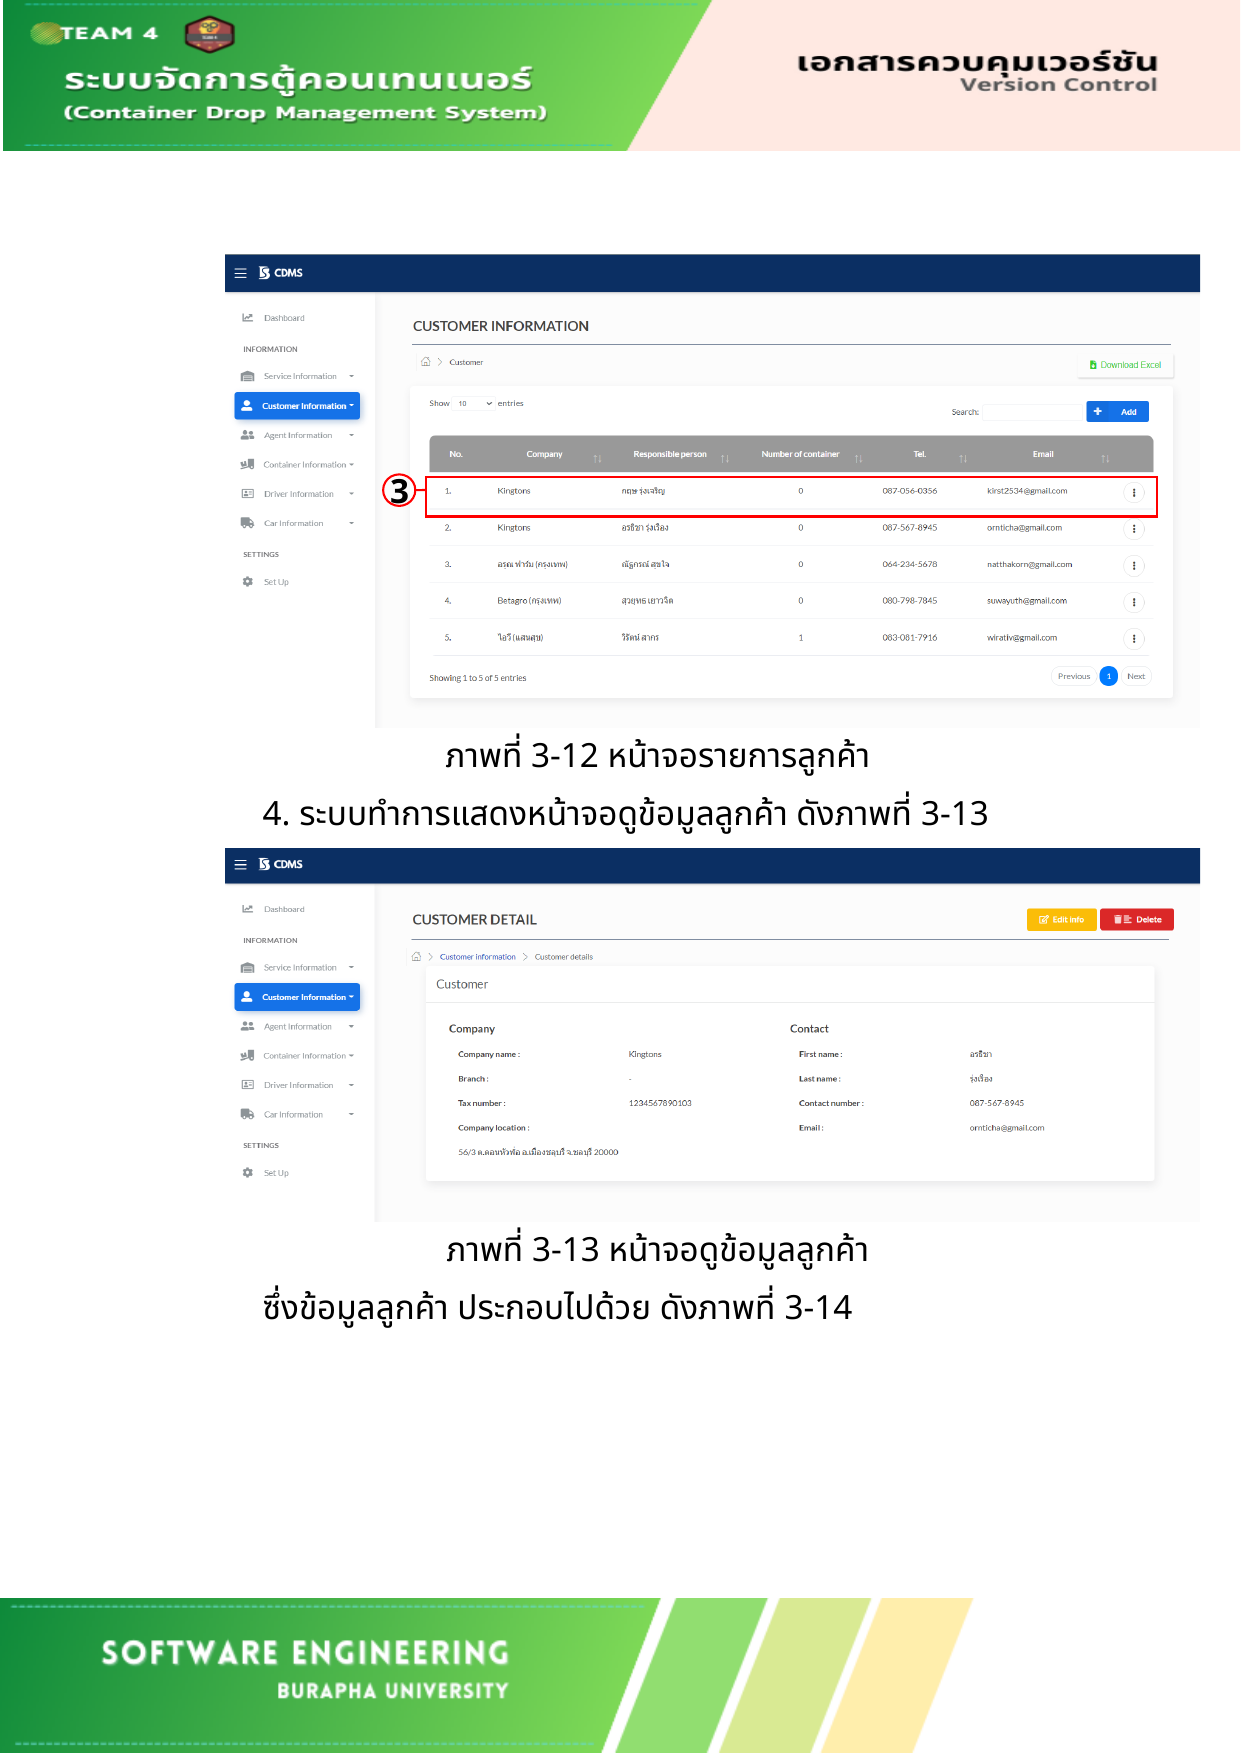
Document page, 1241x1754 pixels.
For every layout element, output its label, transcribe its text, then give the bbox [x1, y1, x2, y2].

text 4. ระบบทำการแสดงหน้าจอดูข้อมูลลูกค้า ดังภาพที่ 3-13 [225, 790, 1090, 841]
text ภาพที่ 3-12 หน้าจอรายการลูกค้า [225, 732, 1090, 782]
picture [225, 254, 1200, 728]
text ภาพที่ 3-13 หน้าจอดูข้อมูลลูกค้า [225, 1225, 1090, 1276]
text ซึ่งข้อมูลลูกค้า ประกอบไปด้วย ดังภาพที่ 3-14 [262, 1283, 1090, 1334]
picture [225, 848, 1200, 1222]
picture [3, 0, 1241, 151]
picture [0, 1598, 1238, 1753]
